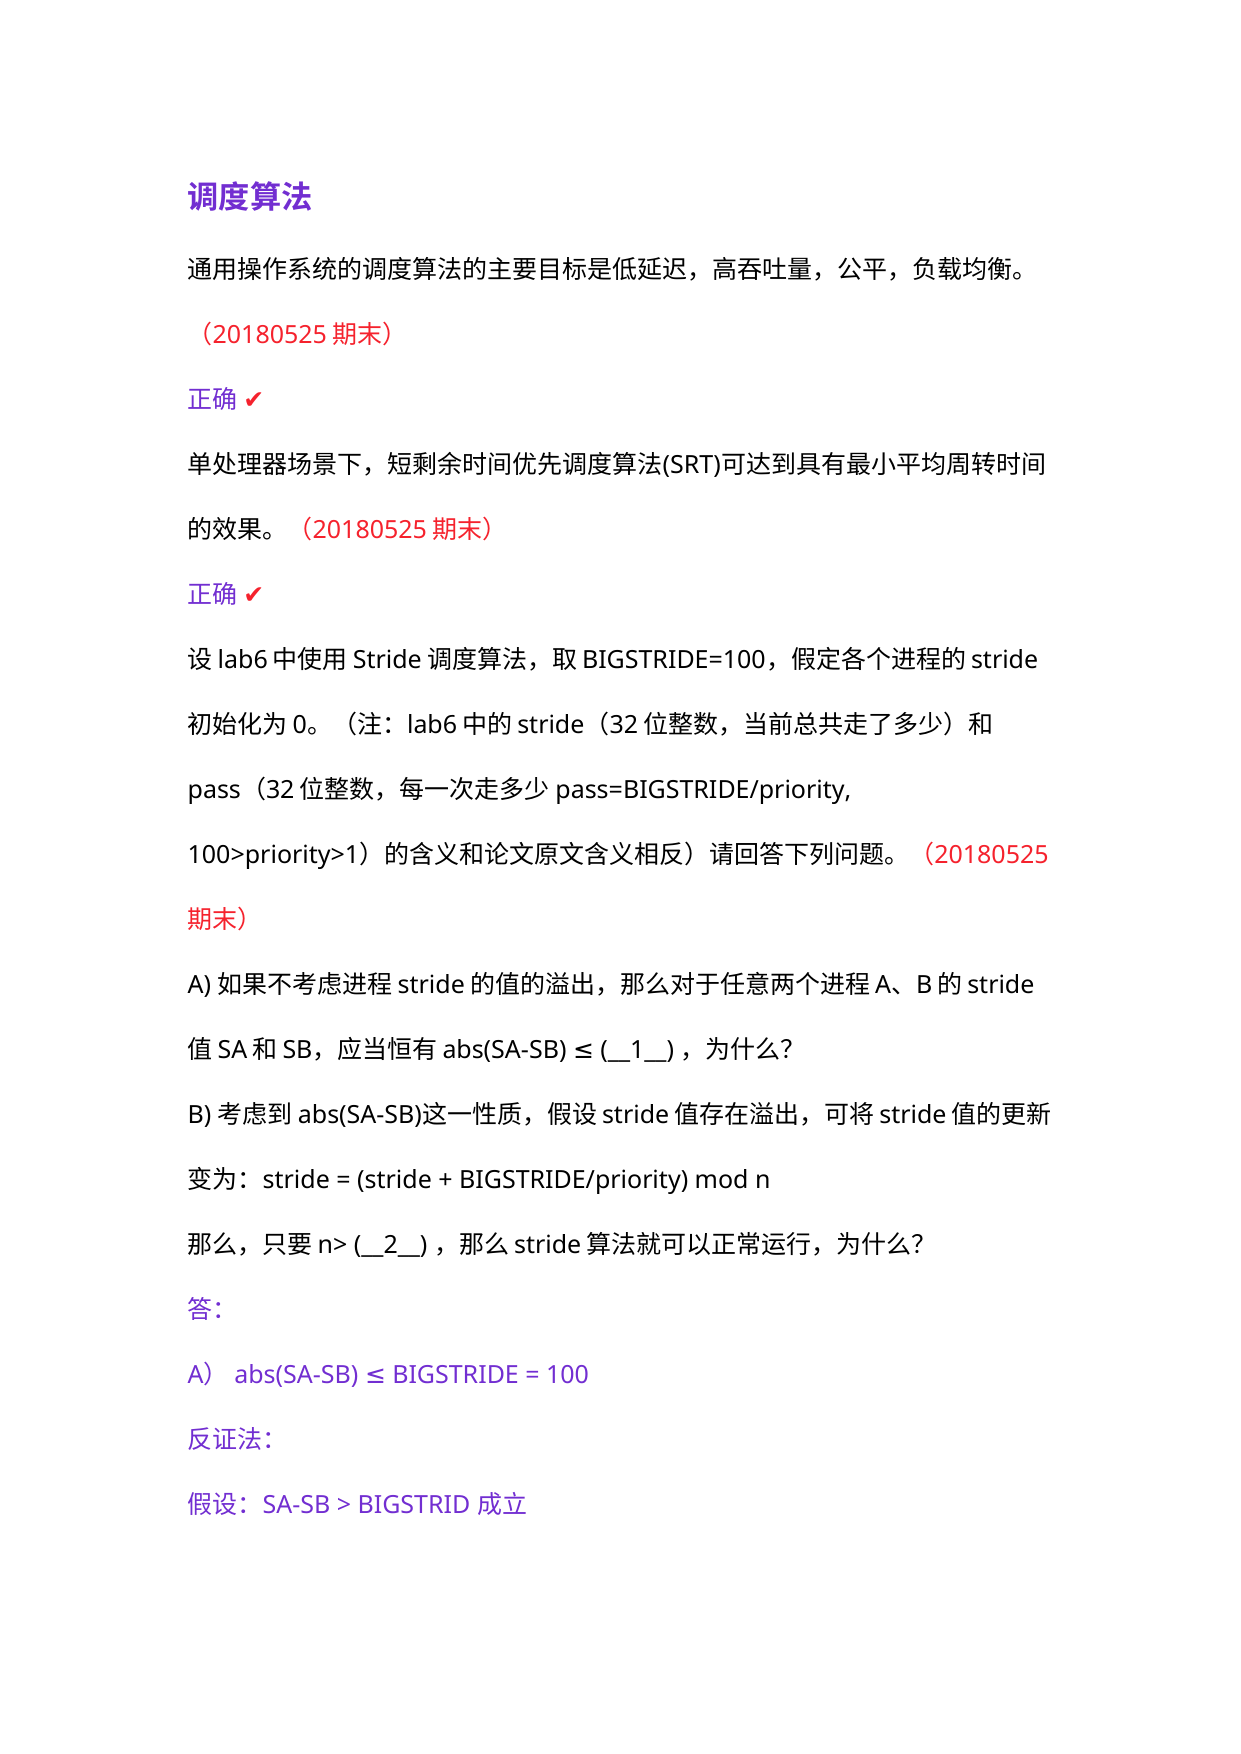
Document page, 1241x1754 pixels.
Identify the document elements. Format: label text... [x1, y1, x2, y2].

text 假设：SA-SB > BIGSTRID 成立 [187, 1470, 1053, 1535]
text 设lab6中使用Stride调度算法，取BIGSTRIDE=100，假定各个进程的stride初始化为0。（注：lab6中的stride（32位整数，当前总共走了多少）和pass（32位整数，每一次走多少 pass=BIGSTRIDE/priority, 100>priority>1）的含义和论文原文含义相反）请回答下列问题。（20180525期末） [187, 625, 1053, 950]
text 那么，只要n> (__2__) ，那么stride算法就可以正常运行，为什么？ [187, 1210, 1053, 1275]
text 反证法： [187, 1405, 1053, 1470]
text 答： [187, 1275, 1053, 1340]
text A) 如果不考虑进程stride的值的溢出，那么对于任意两个进程A、B的stride值SA和SB，应当恒有abs(SA-SB) ≤ (__1__) ，为什么？ [187, 950, 1053, 1080]
text 调度算法 [187, 162, 1053, 227]
text 单处理器场景下，短剩余时间优先调度算法(SRT)可达到具有最小平均周转时间的效果。（20180525期末） [187, 430, 1053, 560]
text 正确 ✔ [187, 560, 1053, 625]
text B) 考虑到abs(SA-SB)这一性质，假设stride值存在溢出，可将stride值的更新变为：stride = (stride + BIGSTRIDE/priority) mod n [187, 1080, 1053, 1210]
text 通用操作系统的调度算法的主要目标是低延迟，高吞吐量，公平，负载均衡。（20180525期末） [187, 235, 1053, 365]
text 正确 ✔ [187, 365, 1053, 430]
text A） abs(SA-SB) ≤ BIGSTRIDE = 100 [187, 1340, 1053, 1405]
